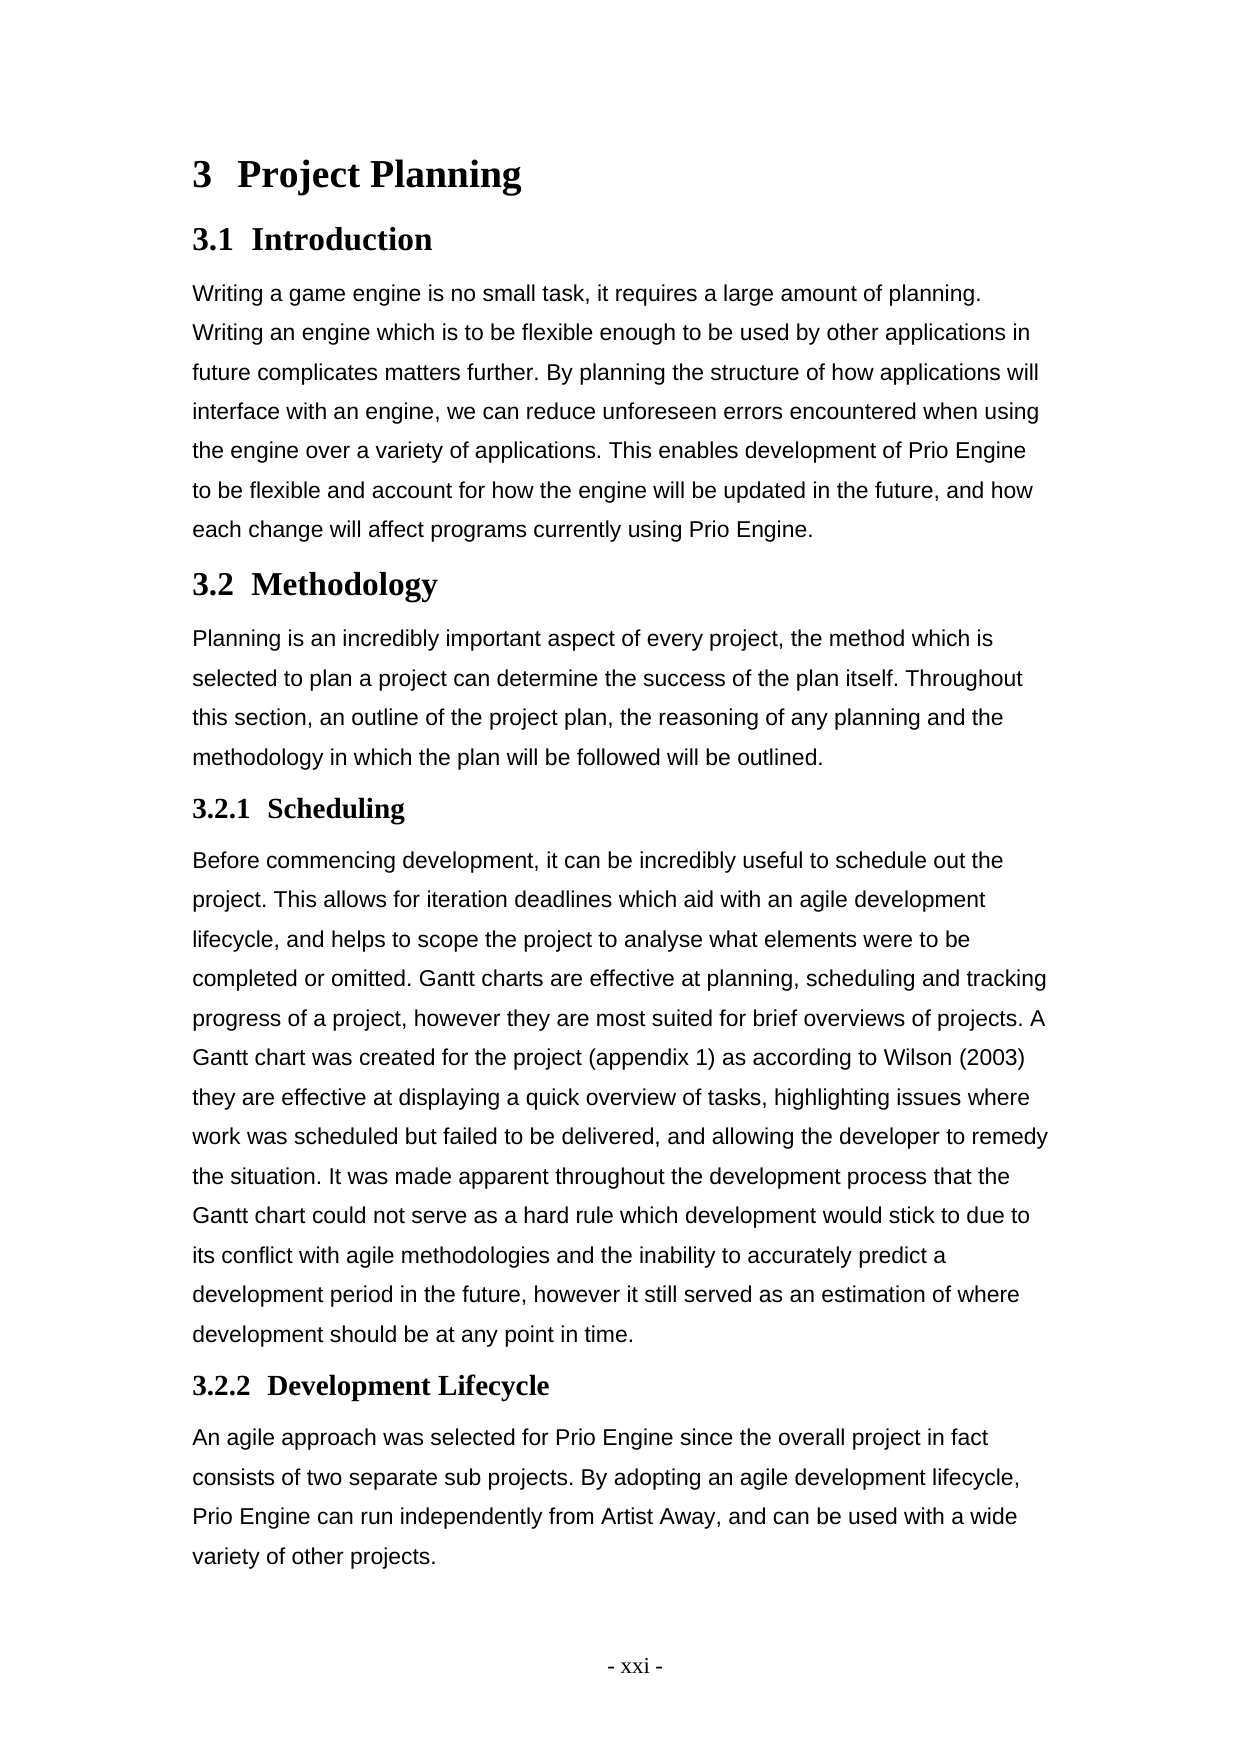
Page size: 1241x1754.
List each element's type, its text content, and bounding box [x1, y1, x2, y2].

text Planning is an incredibly important aspect of every project, the method which is selected to plan a project can determine the success of the plan itself. Throughout this section, an outline of the project plan, the reasoning of any planning and the methodology in which the plan will be followed will be outlined. [192, 625, 1048, 770]
subtitle Development Lifecycle [192, 1368, 1048, 1402]
text An agile approach was selected for Prio Engine since the overall project in fact consists of two separate sub projects. By adopting an agile development lifecycle, Prio Engine can run independently from Artist Away, and can be used with a wide variety of other projects. [192, 1424, 1048, 1569]
subtitle Project Planning [192, 150, 1048, 196]
text Before commencing development, it can be incredibly useful to schedule out the project. This allows for iteration deadlines which aid with an agile development lifecycle, and helps to scope the project to analyse what elements were to be completed or omitted. Gantt charts are effective at planning, scheduling and tracking progress of a project, however they are most suited for brief overviews of projects. A Gantt chart was created for the project (appendix 1) as according to Wilson they are effective at displaying a quick overview of tasks, highlighting issues where work was scheduled but failed to be delivered, and allowing the developer to remedy the situation. It was made apparent throughout the development process that the Gantt chart could not serve as a hard rule which development would stick to due to its conflict with agile methodologies and the inability to accurately predict a development period in the future, however it still served as an estimation of where development should be at any point in time. [192, 847, 1048, 1347]
text Writing a game engine is no small task, it requires a large amount of planning. Writing an engine which is to be flexible enough to be used by other applications in future complicates matters further. By planning the structure of how applications will interface with an engine, we can reduce unforeseen errors encountered when using the engine over a variety of applications. This enables development of Prio Engine to be flexible and account for how the engine will be updated in the future, and how each change will affect programs currently using Prio Engine. [192, 279, 1048, 543]
subtitle Methodology [192, 564, 1048, 603]
subtitle Introduction [192, 219, 1048, 257]
subtitle Scheduling [192, 791, 1048, 825]
